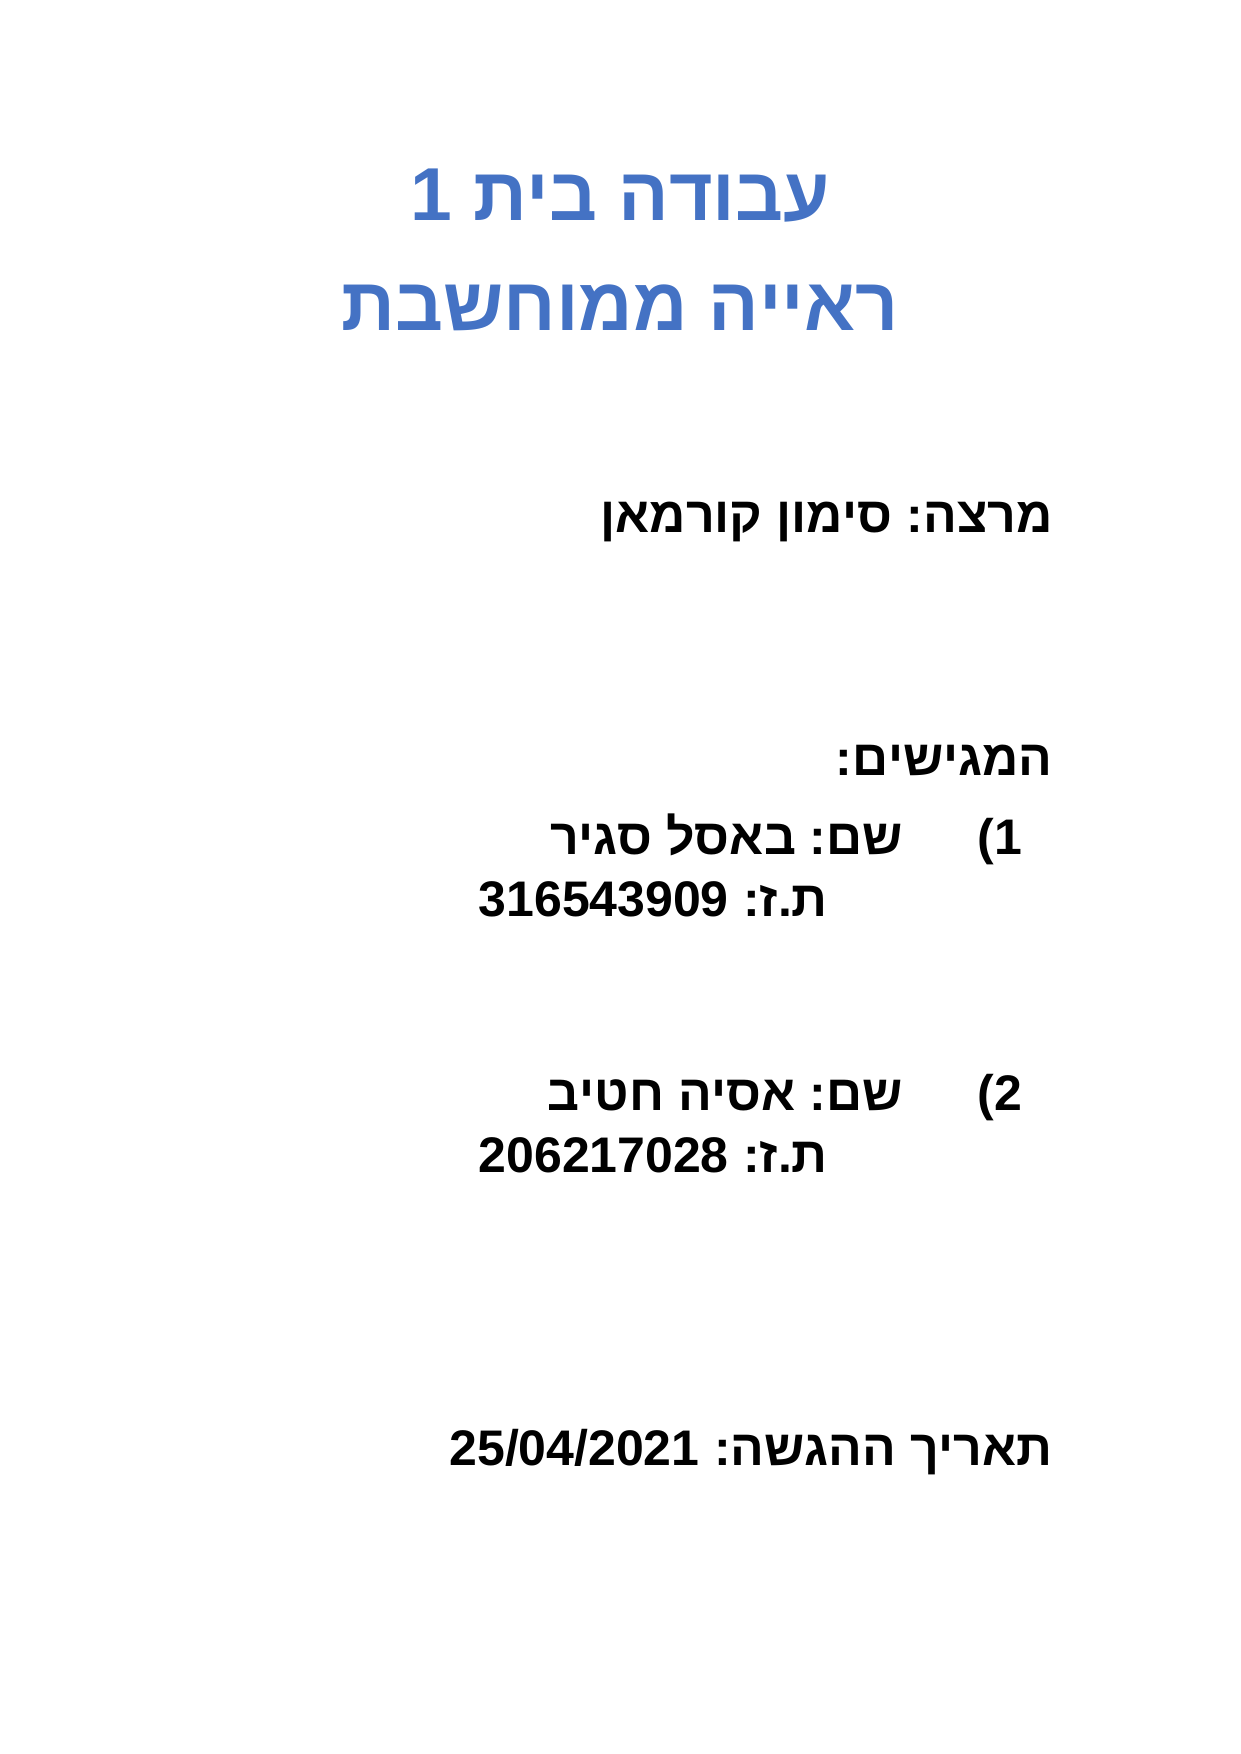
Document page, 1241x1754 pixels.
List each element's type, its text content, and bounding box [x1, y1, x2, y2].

text עבודה בית 1 [187, 150, 1053, 236]
list שם: אסיה חטיב [187, 1063, 978, 1121]
text ראייה ממוחשבת [187, 260, 1053, 346]
list ת.ז: 316543909 [187, 870, 903, 927]
text המגישים: [187, 729, 1053, 786]
list ת.ז: 206217028 [187, 1126, 903, 1183]
text מרצה: סימון קורמאן [187, 485, 1053, 543]
list שם: באסל סגיר [187, 808, 978, 865]
text תאריך ההגשה: 25/04/2021 [187, 1418, 1053, 1476]
